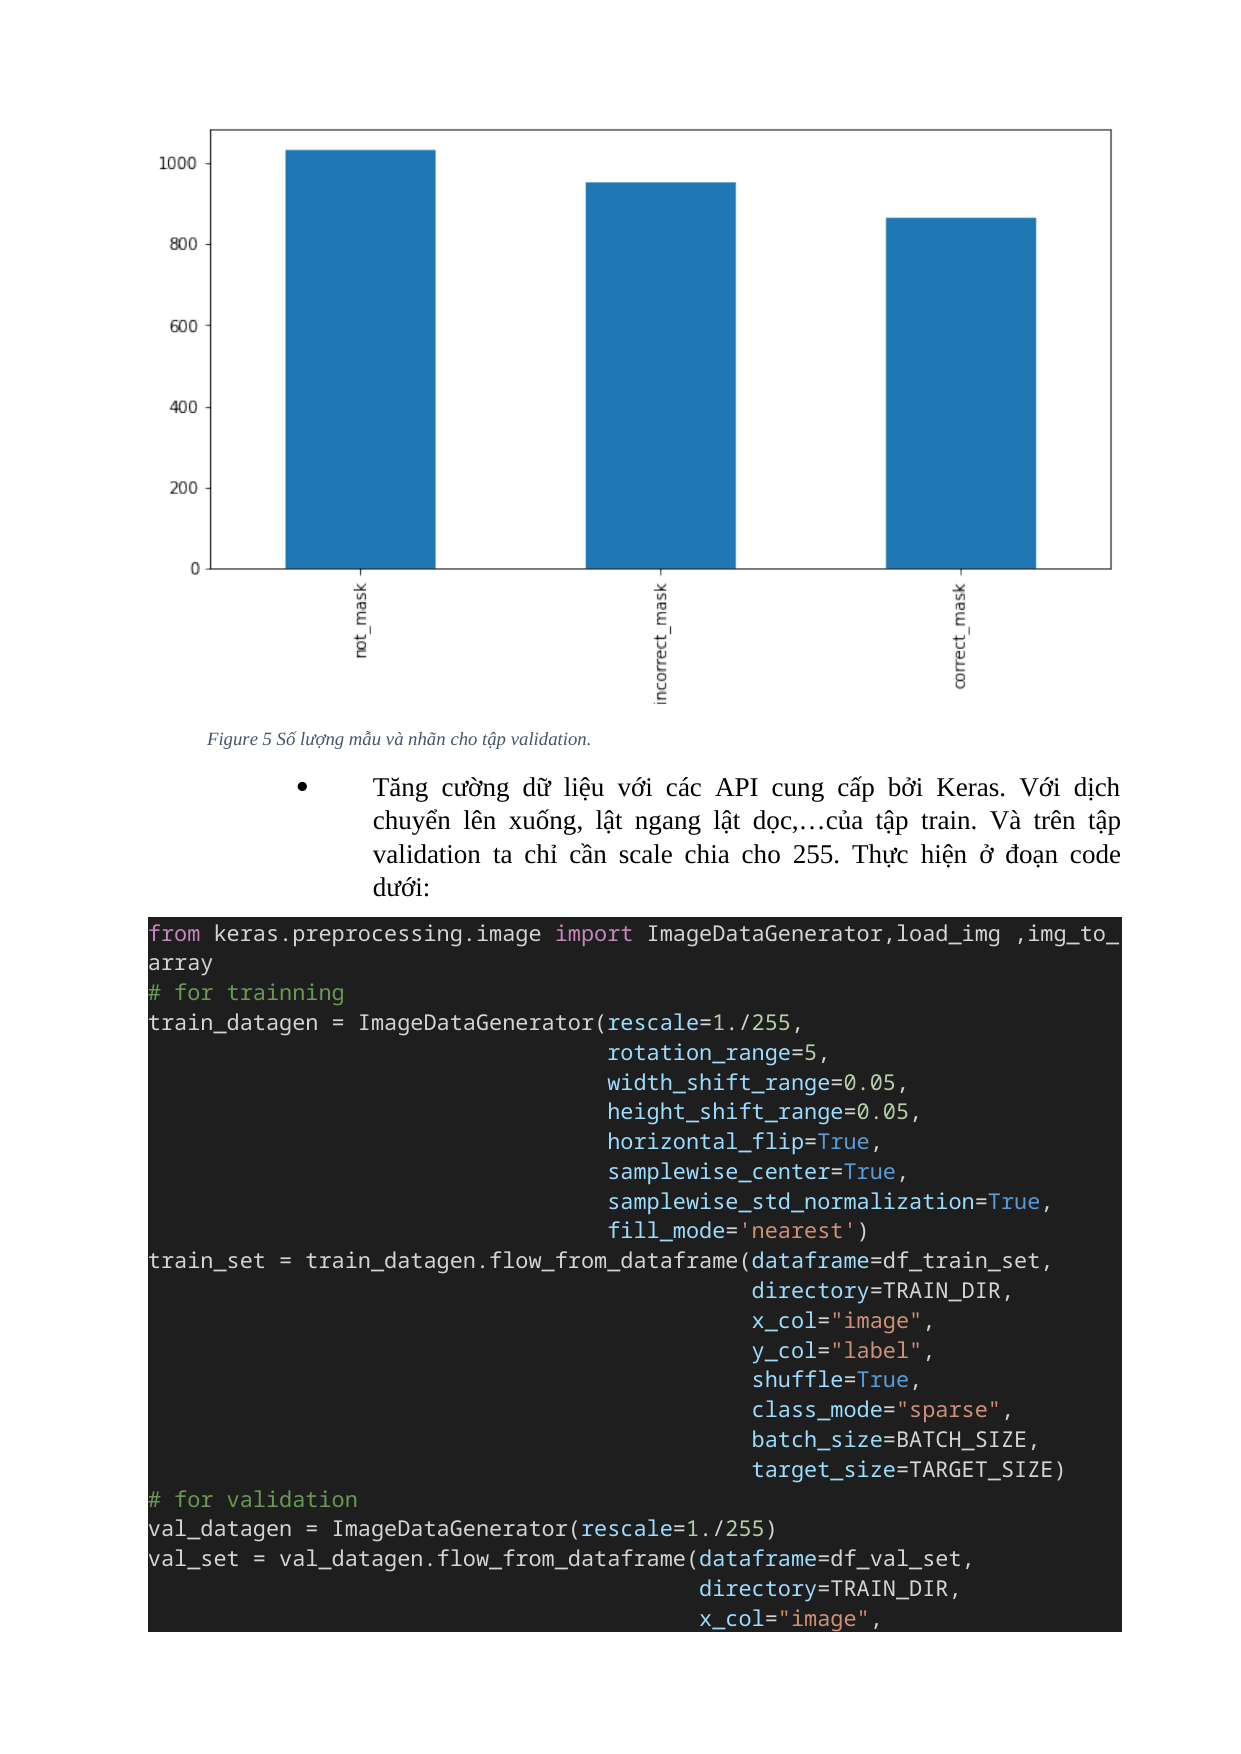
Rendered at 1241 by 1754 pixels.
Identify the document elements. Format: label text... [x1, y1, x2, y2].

text shuffle=True, [148, 1364, 1122, 1394]
text train_datagen = ImageDataGenerator(rescale=1./255, [148, 1007, 1122, 1037]
text batch_size=BATCH_SIZE, [148, 1424, 1122, 1454]
text fill_mode='nearest') [148, 1215, 1122, 1245]
text Figure 5 Số lượng mẫu và nhãn cho tập validation. [148, 728, 1122, 750]
list Tăng cường dữ liệu với các API cung cấp bởi Keras. Với dịch chuyển lên xuống, lật ngang lật dọc,…của tập train. Và trên tập validation ta chỉ cần scale chia cho 255. Thực hiện ở đoạn code dưới: [298, 771, 1122, 903]
text horizontal_flip=True, [148, 1126, 1122, 1156]
text # for trainning [148, 977, 1122, 1007]
text samplewise_std_normalization=True, [148, 1186, 1122, 1215]
text # for validation [148, 1483, 1122, 1513]
text width_shift_range=0.05, [148, 1066, 1122, 1096]
text samplewise_center=True, [148, 1156, 1122, 1186]
text val_datagen = ImageDataGenerator(rescale=1./255) [148, 1513, 1122, 1543]
text directory=TRAIN_DIR, [148, 1573, 1122, 1603]
text rotation_range=5, [148, 1037, 1122, 1066]
text y_col="label", [148, 1334, 1122, 1364]
text x_col="image", [148, 1305, 1122, 1334]
text from keras.preprocessing.image import ImageDataGenerator,load_img ,img_to_array [148, 917, 1122, 977]
text target_size=TARGET_SIZE) [148, 1454, 1122, 1483]
text height_shift_range=0.05, [148, 1096, 1122, 1126]
text directory=TRAIN_DIR, [148, 1275, 1122, 1305]
text val_set = val_datagen.flow_from_dataframe(dataframe=df_val_set, [148, 1543, 1122, 1573]
text x_col="image", [148, 1603, 1122, 1632]
text class_mode="sparse", [148, 1394, 1122, 1424]
picture [147, 118, 1122, 714]
text train_set = train_datagen.flow_from_dataframe(dataframe=df_train_set, [148, 1245, 1122, 1275]
